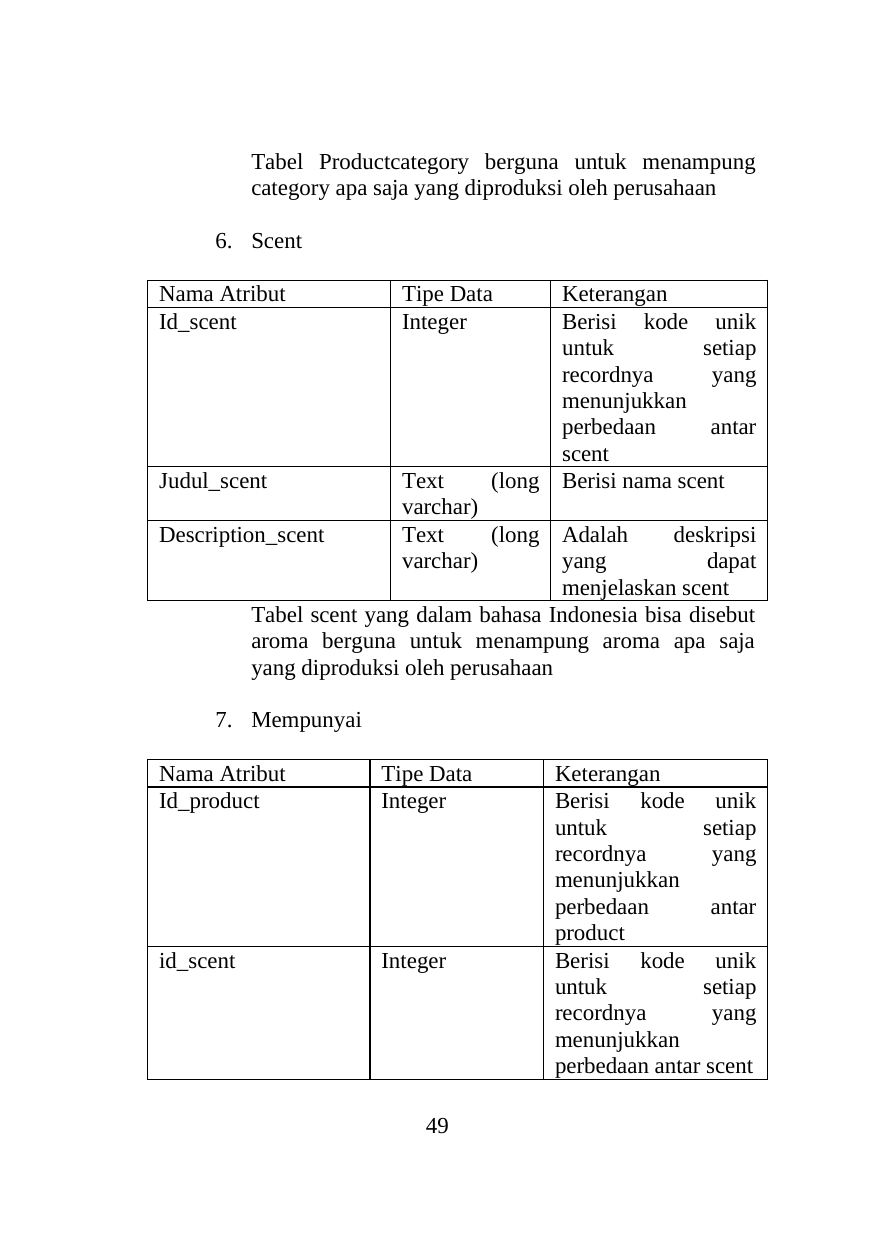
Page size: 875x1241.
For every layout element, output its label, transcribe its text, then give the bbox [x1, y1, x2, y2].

table_cell Adalah deskripsi yang dapat menjelaskan scent [551, 521, 767, 600]
list Tabel scent yang dalam bahasa Indonesia bisa disebut aroma berguna untuk menampung aroma apa saja yang diproduksi oleh perusahaan [251, 601, 756, 680]
table_cell Berisi kode unik untuk setiap recordnya yang menunjukkan perbedaan antar scent [551, 308, 767, 466]
table_cell Id_product [148, 788, 369, 946]
table_cell id_scent [148, 947, 369, 1078]
table_header Nama Atribut [148, 281, 390, 307]
table_header Keterangan [551, 281, 767, 307]
list Scent [232, 227, 756, 253]
table_cell Integer [391, 308, 550, 466]
table_cell Id_scent [148, 308, 390, 466]
list Tabel Productcategory berguna untuk menampung category apa saja yang diproduksi oleh perusahaan [251, 148, 756, 200]
table_header Nama Atribut [148, 760, 369, 786]
table_cell Integer [371, 947, 543, 1078]
table_header Tipe Data [391, 281, 550, 307]
table_cell Text (long varchar) [391, 467, 550, 520]
table_cell Berisi kode unik untuk setiap recordnya yang menunjukkan perbedaan antar product [544, 788, 767, 946]
table_cell Text (long varchar) [391, 521, 550, 600]
table_cell Berisi nama scent [551, 467, 767, 520]
table_header Tipe Data [371, 760, 543, 786]
table_cell Berisi kode unik untuk setiap recordnya yang menunjukkan perbedaan antar scent [544, 947, 767, 1078]
table_cell Judul_scent [148, 467, 390, 520]
table_header Keterangan [544, 760, 767, 786]
table_cell Integer [371, 788, 543, 946]
list Mempunyai [232, 706, 756, 733]
table_cell Description_scent [148, 521, 390, 600]
